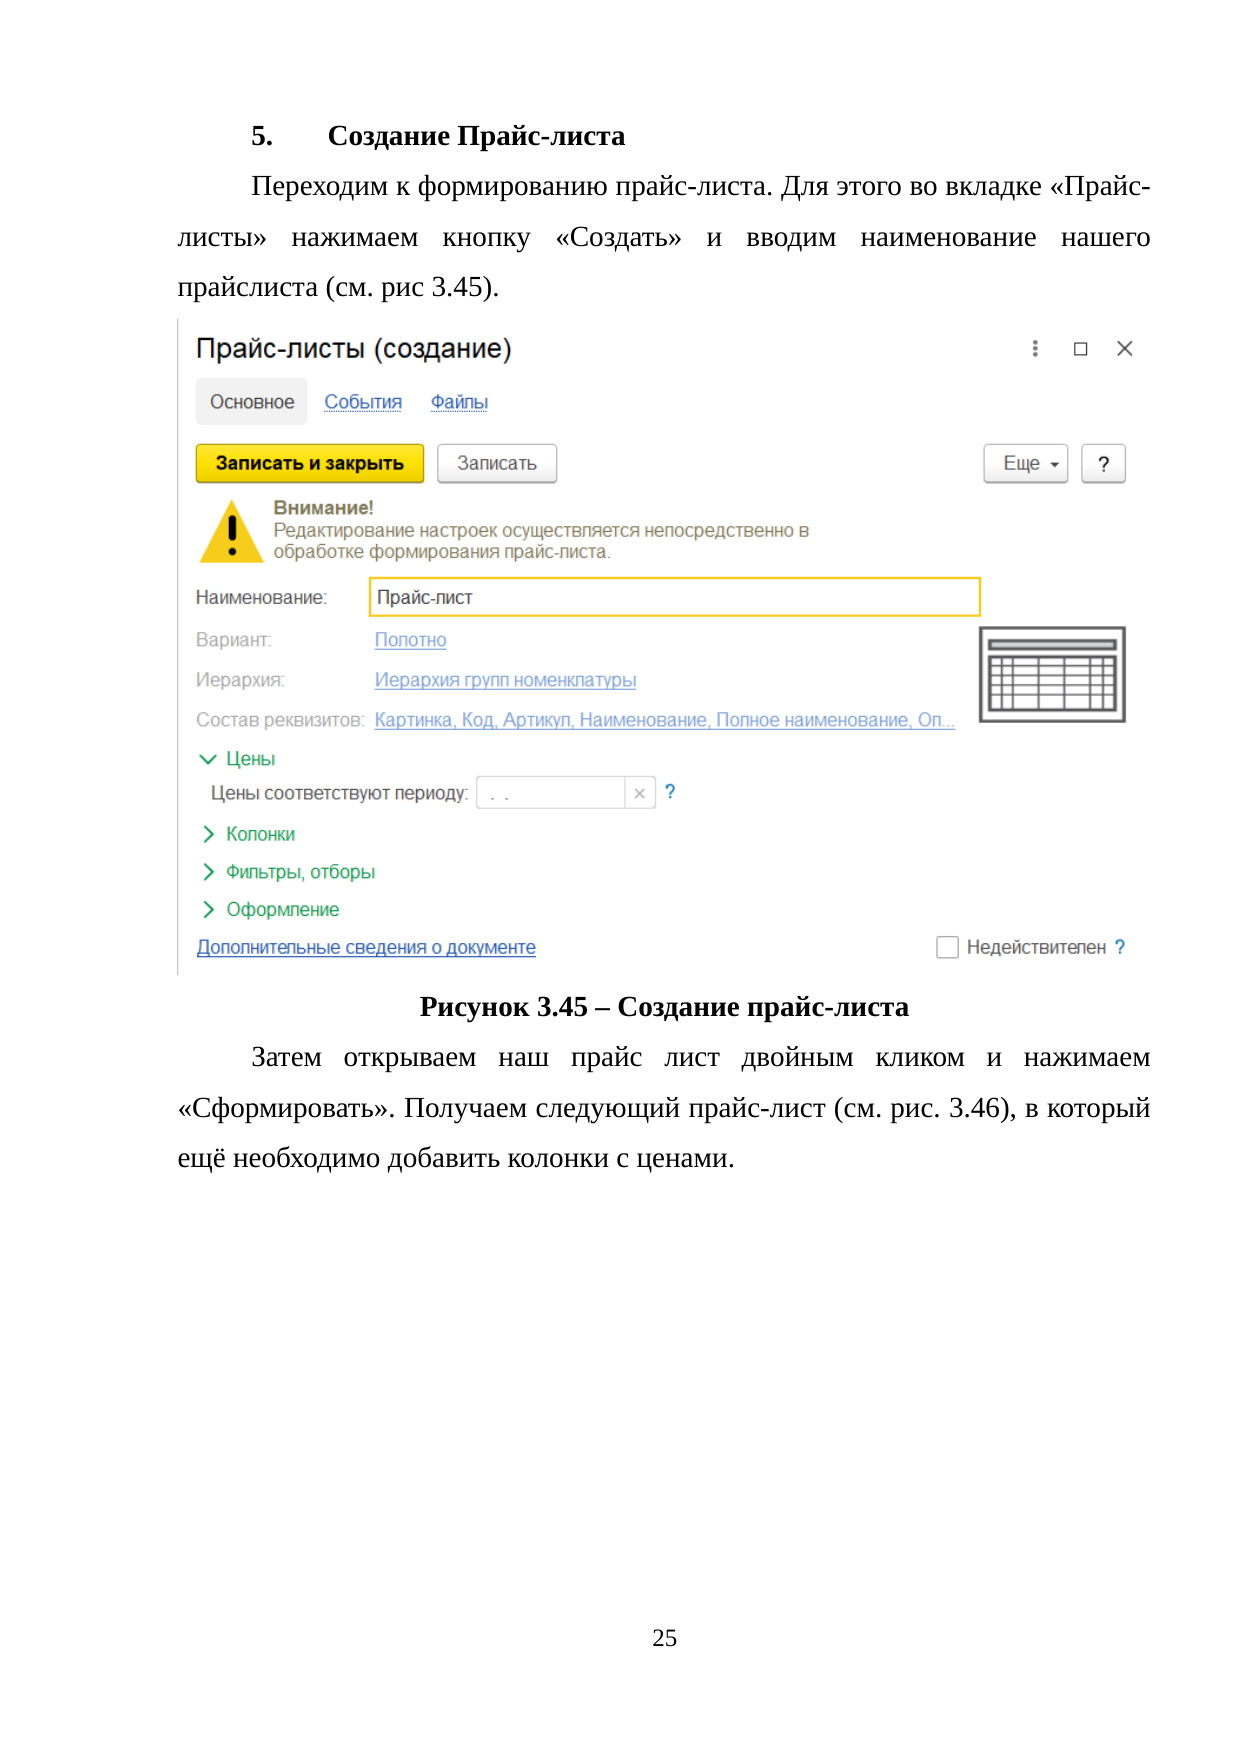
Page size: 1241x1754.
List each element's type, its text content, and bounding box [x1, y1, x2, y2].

text Затем открываем наш прайс лист двойным кликом и нажимаем «Сформировать». Получаем следующий прайс-лист (см. рис. 3.46), в который ещё необходимо добавить колонки с ценами. [177, 1039, 1152, 1174]
text Переходим к формированию прайс-листа. Для этого во вкладке «Прайс-листы» нажимаем кнопку «Создать» и вводим наименование нашего прайслиста (см. рис 3.45). [177, 168, 1152, 303]
text Рисунок 3.45 – Создание прайс-листа [177, 989, 1152, 1023]
picture [177, 319, 1152, 975]
list Создание Прайс-листа [177, 118, 1152, 152]
